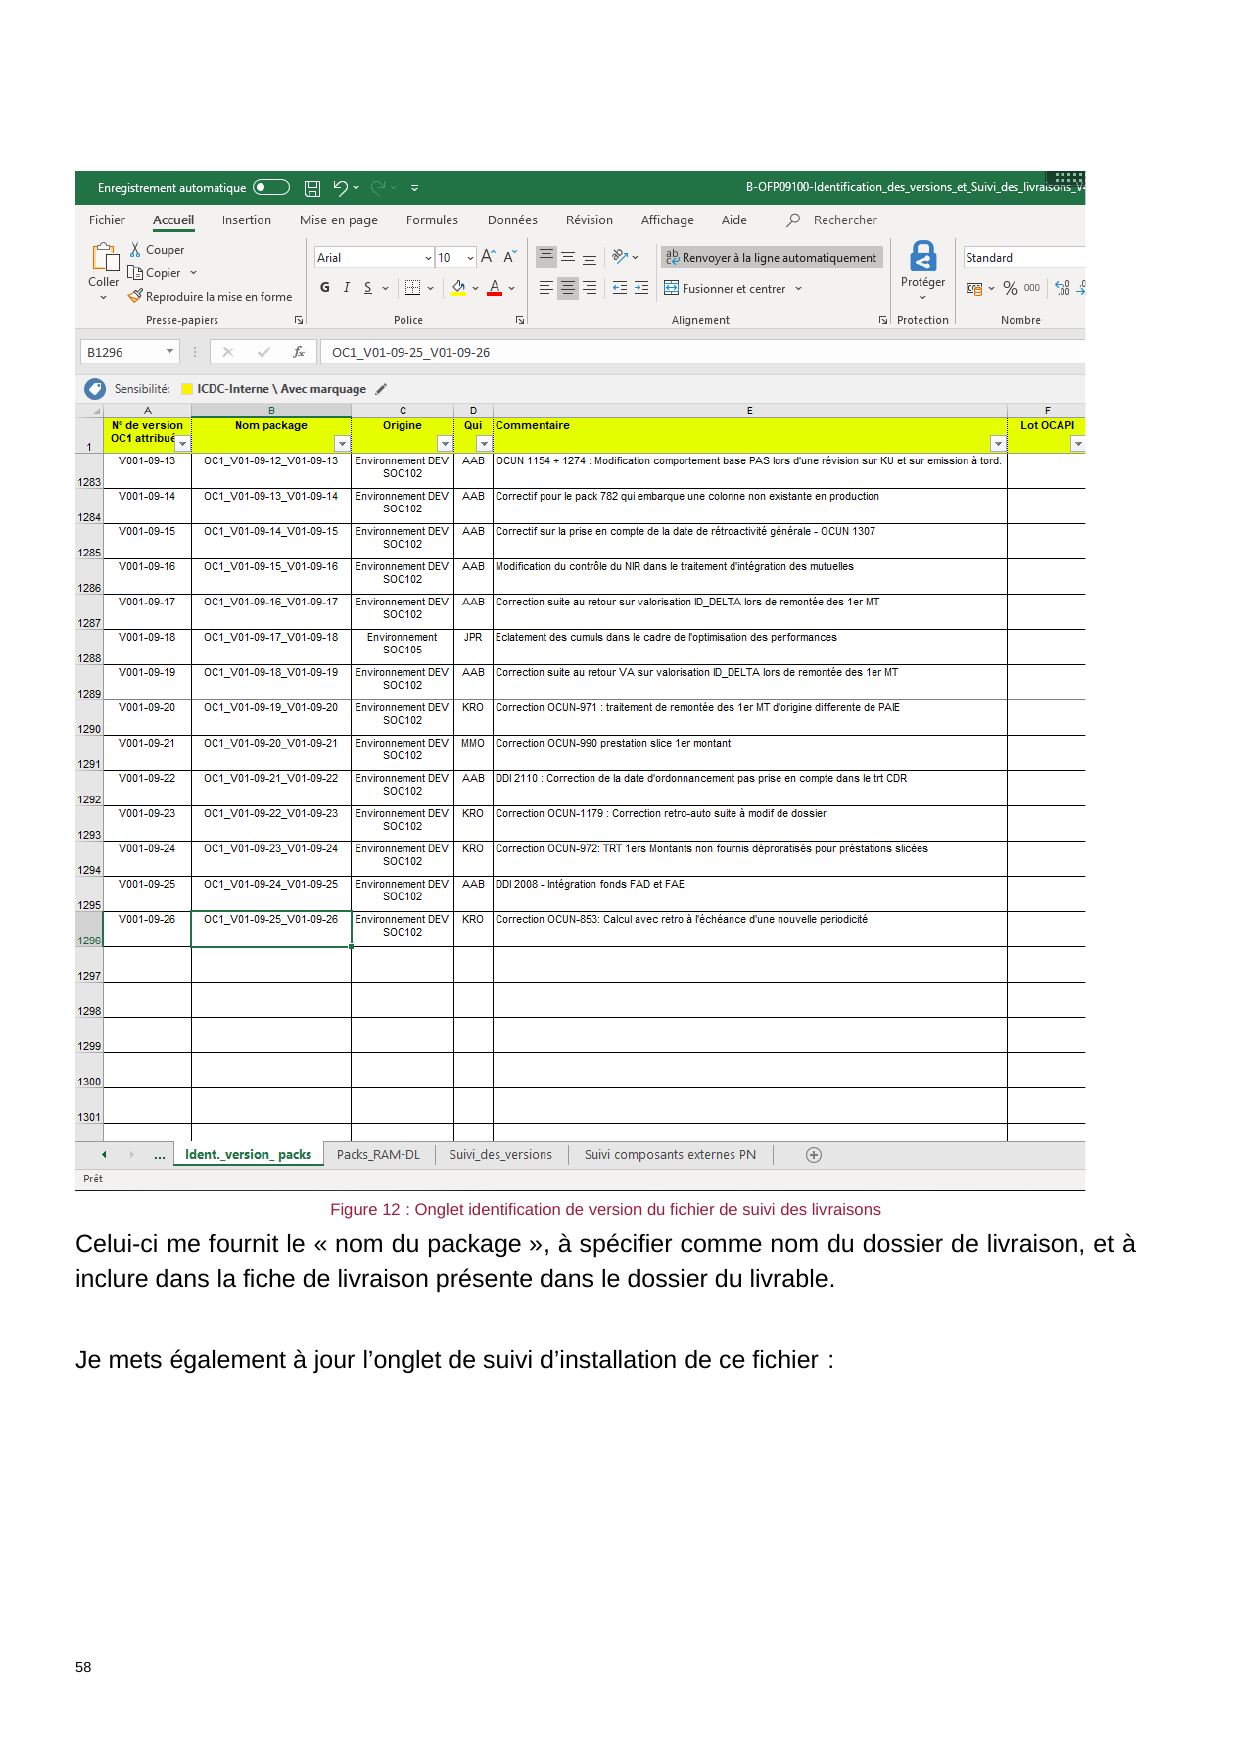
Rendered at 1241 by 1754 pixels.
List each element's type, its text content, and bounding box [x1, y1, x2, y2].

picture [75, 171, 1086, 1191]
text Celui-ci me fournit le « nom du package », à spécifier comme nom du dossier de livraison, et à inclure dans la fiche de livraison présente dans le dossier du livrable. [75, 1229, 1137, 1292]
text Figure 12 : Onglet identification de version du fichier de suivi des livraisons [75, 1200, 1137, 1219]
text Je mets également à jour l’onglet de suivi d’installation de ce fichier : [75, 1345, 1137, 1374]
